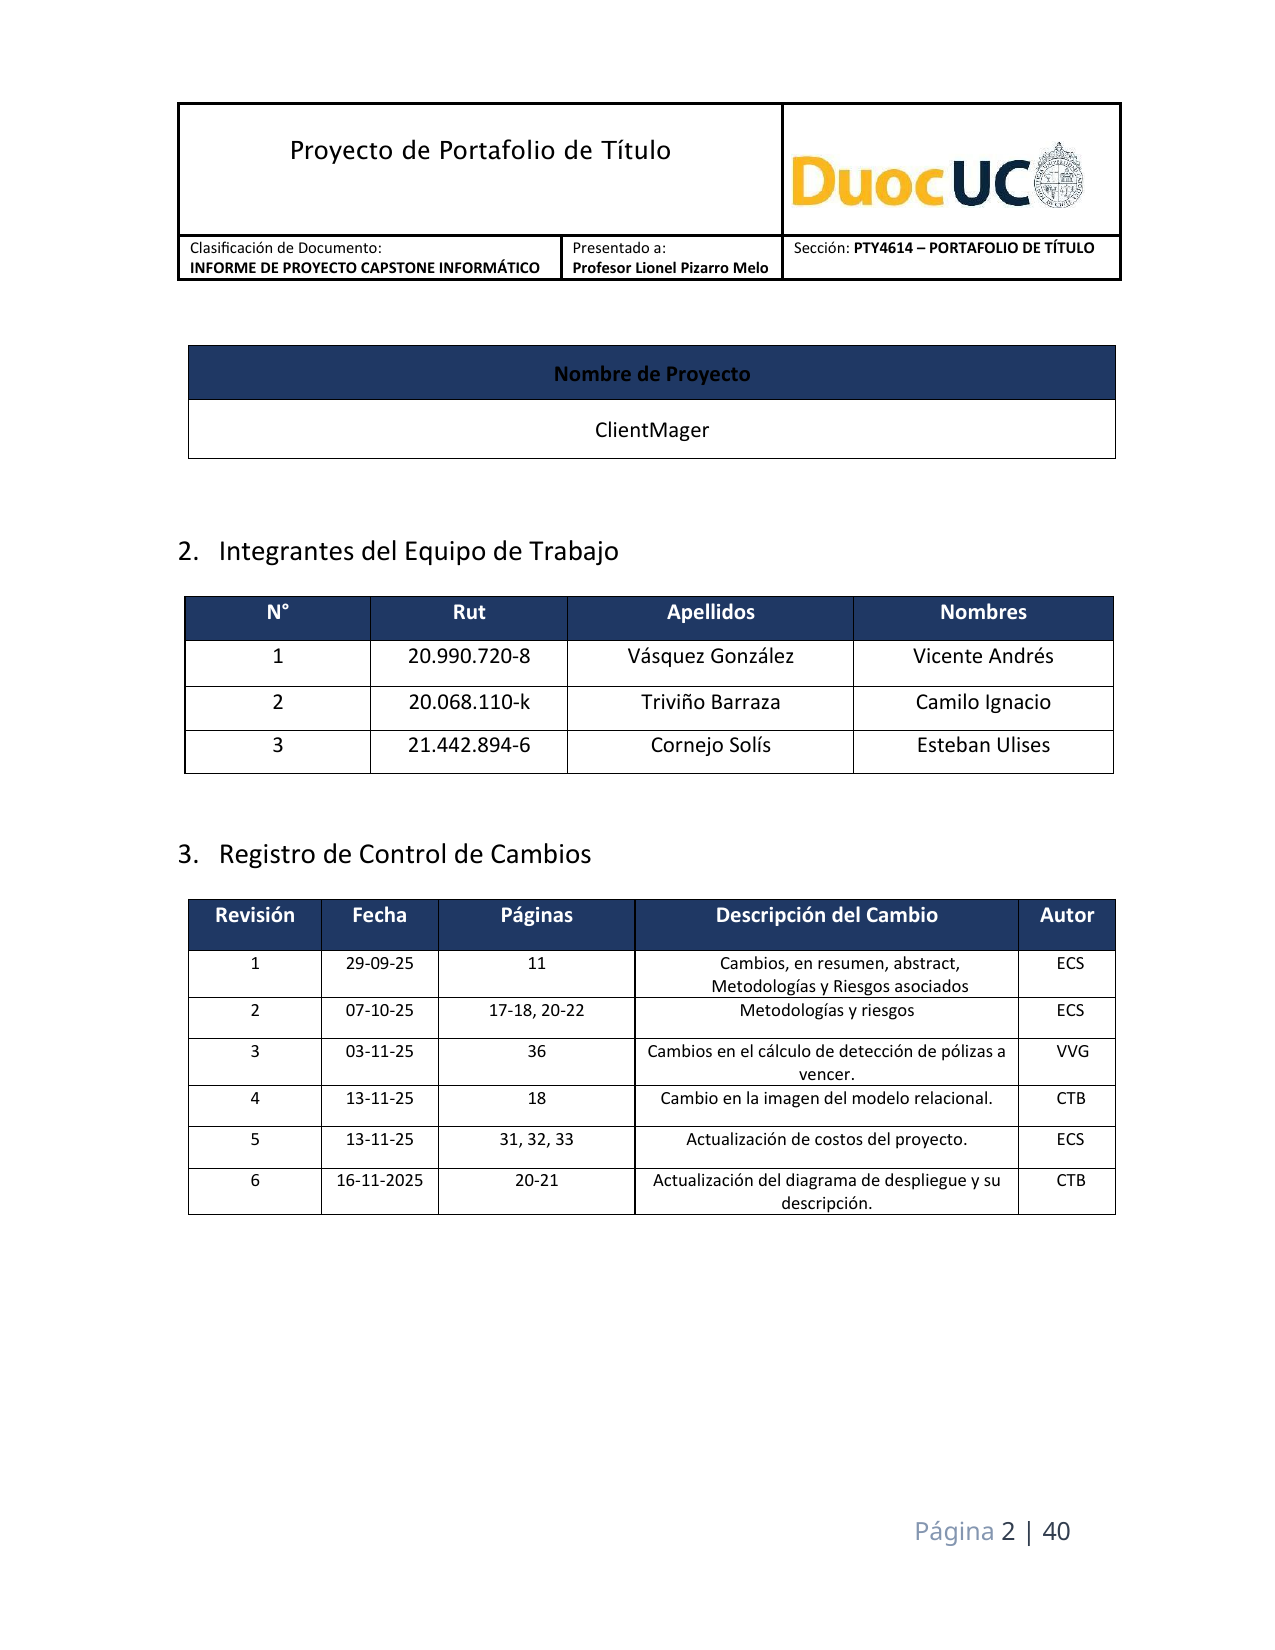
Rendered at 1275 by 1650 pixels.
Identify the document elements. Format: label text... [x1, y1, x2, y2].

table_cell 1 [189, 951, 321, 997]
table_cell 18 [439, 1086, 634, 1126]
table_header Revisión [189, 900, 321, 950]
table_cell Esteban Ulises [854, 731, 1113, 773]
table_cell ECS [1019, 998, 1115, 1038]
table_cell Cornejo Solís [568, 731, 853, 773]
table_header Rut [371, 597, 567, 640]
table_cell 13-11-25 [322, 1127, 438, 1167]
list Registro de Control de Cambios [177, 835, 1098, 871]
table_header Nombres [854, 597, 1113, 640]
table_cell Metodologías y riesgos [636, 998, 1018, 1038]
table_header Páginas [439, 900, 634, 950]
table_cell 5 [189, 1127, 321, 1167]
table_cell 2 [189, 998, 321, 1038]
table_header N° [186, 597, 370, 640]
table_cell 16-11-2025 [322, 1169, 438, 1214]
table_cell 17-18, 20-22 [439, 998, 634, 1038]
list Integrantes del Equipo de Trabajo [177, 532, 1098, 568]
table_cell 36 [439, 1039, 634, 1085]
table_cell CTB [1019, 1086, 1115, 1126]
table_header Apellidos [568, 597, 853, 640]
table_cell 6 [189, 1169, 321, 1214]
table_cell 3 [186, 731, 370, 773]
table_cell 13-11-25 [322, 1086, 438, 1126]
table_cell 29-09-25 [322, 951, 438, 997]
table_cell Cambio en la imagen del modelo relacional. [636, 1086, 1018, 1126]
table_cell 1 [186, 641, 370, 686]
table_cell 3 [189, 1039, 321, 1085]
table_cell Vásquez González [568, 641, 853, 686]
table_cell ClientMager [189, 400, 1115, 458]
table_cell CTB [1019, 1169, 1115, 1214]
table_cell 31, 32, 33 [439, 1127, 634, 1167]
table_cell 20-21 [439, 1169, 634, 1214]
table_header Autor [1019, 900, 1115, 950]
table_cell 03-11-25 [322, 1039, 438, 1085]
table_cell 4 [189, 1086, 321, 1126]
table_cell Cambios, en resumen, abstract, Metodologías y Riesgos asociados [636, 951, 1018, 997]
table_cell 2 [186, 687, 370, 729]
table_cell 07-10-25 [322, 998, 438, 1038]
table_cell 21.442.894-6 [371, 731, 567, 773]
table_cell Triviño Barraza [568, 687, 853, 729]
table_cell Camilo Ignacio [854, 687, 1113, 729]
table_header Fecha [322, 900, 438, 950]
table_cell 20.068.110-k [371, 687, 567, 729]
picture [791, 141, 1085, 208]
table_cell VVG [1019, 1039, 1115, 1085]
table_cell Vicente Andrés [854, 641, 1113, 686]
table_header Nombre de Proyecto [189, 346, 1115, 399]
table_cell Actualización de costos del proyecto. [636, 1127, 1018, 1167]
table_header Descripción del Cambio [636, 900, 1018, 950]
table_cell ECS [1019, 951, 1115, 997]
table_cell 11 [439, 951, 634, 997]
table_cell ECS [1019, 1127, 1115, 1167]
table_cell Actualización del diagrama de despliegue y su descripción. [636, 1169, 1018, 1214]
table_cell 20.990.720-8 [371, 641, 567, 686]
table_cell Cambios en el cálculo de detección de pólizas a vencer. [636, 1039, 1018, 1085]
